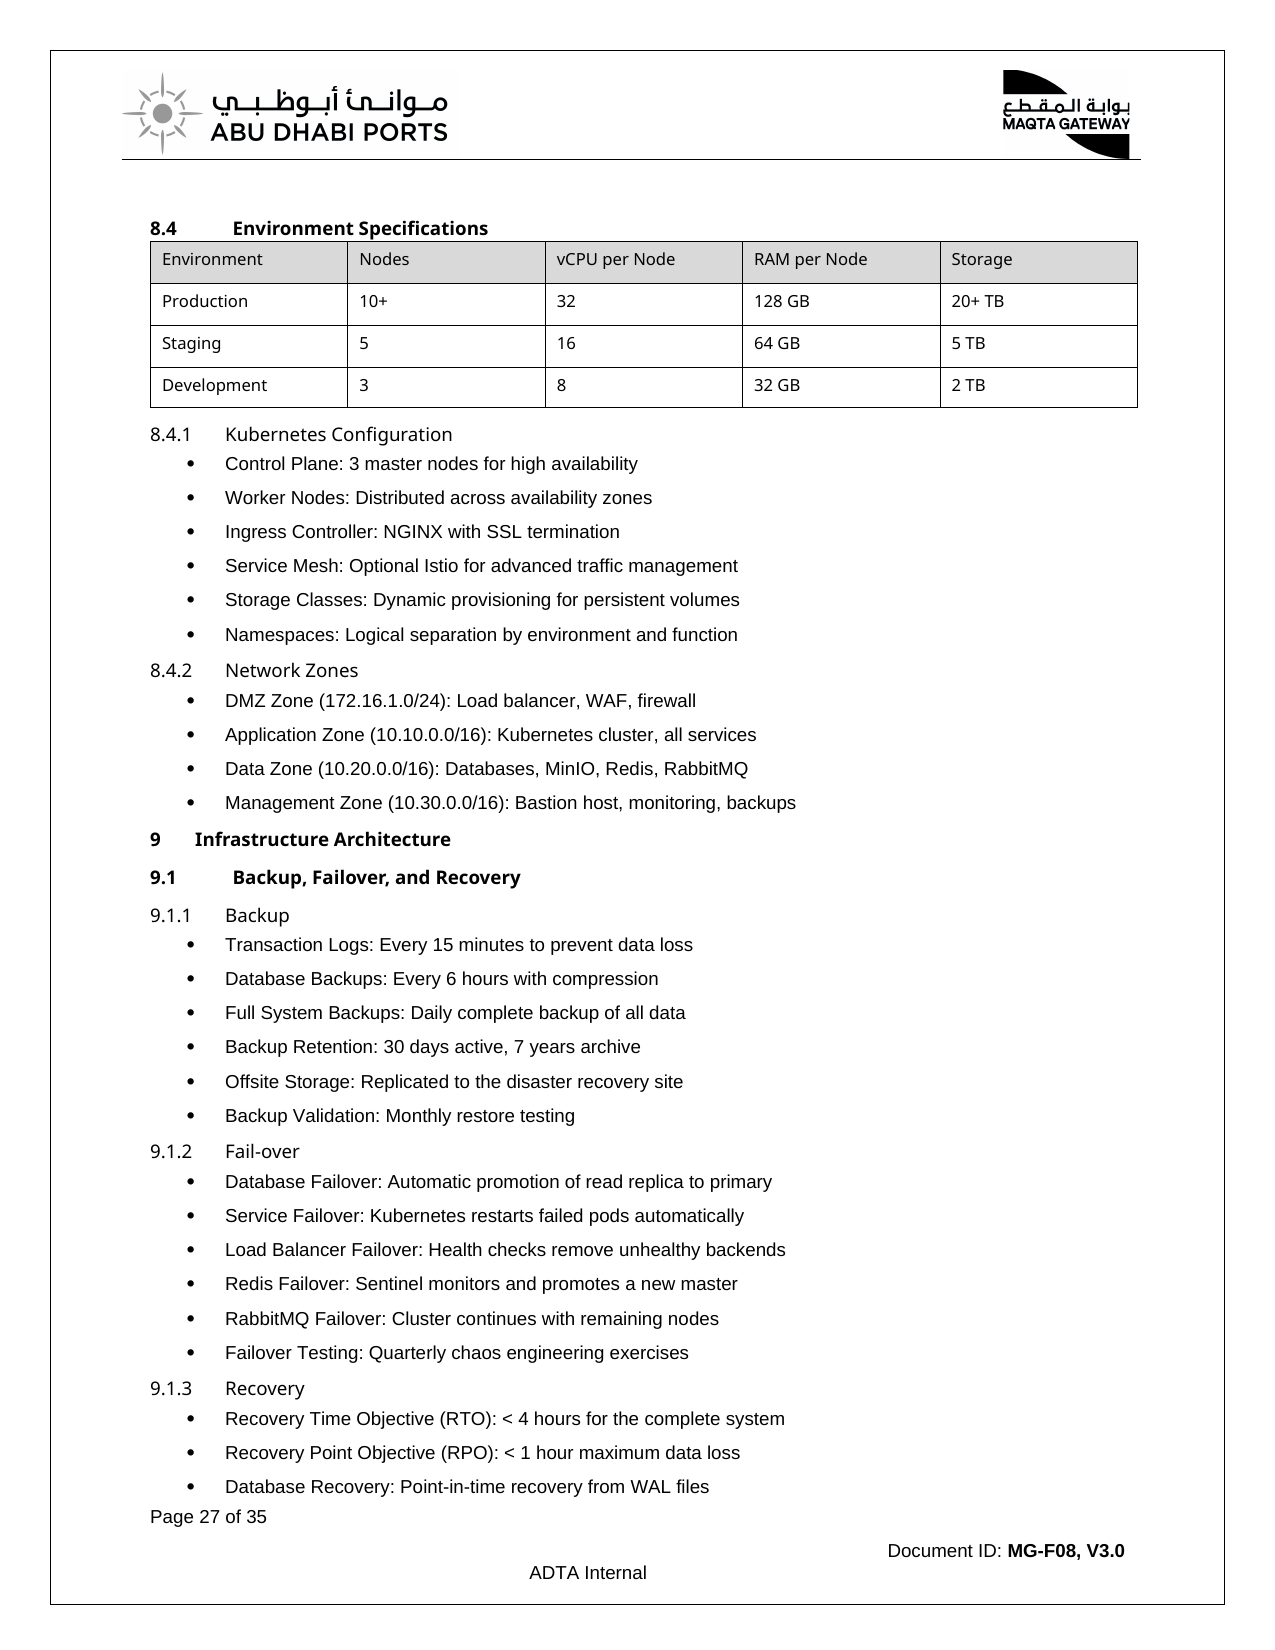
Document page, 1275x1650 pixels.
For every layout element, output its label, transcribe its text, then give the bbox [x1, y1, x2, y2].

table_cell 20+ TB [941, 284, 1137, 325]
table_cell Production [151, 284, 347, 325]
table_cell 2 TB [941, 368, 1137, 407]
list Transaction Logs: Every 15 minutes to prevent data loss [187, 934, 1125, 956]
table_cell 32 GB [743, 368, 940, 407]
subtitle Fail-over [150, 1139, 1125, 1164]
table_cell 5 [348, 326, 545, 367]
picture [121, 70, 459, 159]
list Failover Testing: Quarterly chaos engineering exercises [187, 1341, 1125, 1363]
list Database Recovery: Point-in-time recovery from WAL files [187, 1476, 1125, 1497]
subtitle Backup, Failover, and Recovery [150, 864, 1125, 889]
list Database Failover: Automatic promotion of read replica to primary [187, 1171, 1125, 1192]
subtitle Network Zones [150, 658, 1125, 683]
table_cell 128 GB [743, 284, 940, 325]
list Backup Retention: 30 days active, 7 years archive [187, 1036, 1125, 1058]
subtitle Recovery [150, 1376, 1125, 1401]
table_header vCPU per Node [546, 242, 742, 283]
table_cell 32 [546, 284, 742, 325]
list Offsite Storage: Replicated to the disaster recovery site [187, 1071, 1125, 1092]
table_header Storage [941, 242, 1137, 283]
table_cell Development [151, 368, 347, 407]
table_cell 16 [546, 326, 742, 367]
list Redis Failover: Sentinel monitors and promotes a new master [187, 1273, 1125, 1295]
subtitle Kubernetes Configuration [150, 421, 1125, 446]
list Control Plane: 3 master nodes for high availability [187, 453, 1125, 474]
table_cell 10+ [348, 284, 545, 325]
list Service Mesh: Optional Istio for advanced traffic management [187, 555, 1125, 577]
table_cell Staging [151, 326, 347, 367]
list Application Zone (10.10.0.0/16): Kubernetes cluster, all services [187, 723, 1125, 745]
table_cell 8 [546, 368, 742, 407]
list Namespaces: Logical separation by environment and function [187, 623, 1125, 645]
list Full System Backups: Daily complete backup of all data [187, 1002, 1125, 1024]
subtitle Backup [150, 902, 1125, 928]
list Database Backups: Every 6 hours with compression [187, 968, 1125, 990]
list Service Failover: Kubernetes restarts failed pods automatically [187, 1205, 1125, 1226]
list RabbitMQ Failover: Cluster continues with remaining nodes [187, 1307, 1125, 1329]
list Load Balancer Failover: Health checks remove unhealthy backends [187, 1239, 1125, 1261]
list Ingress Controller: NGINX with SSL termination [187, 521, 1125, 543]
list Backup Validation: Monthly restore testing [187, 1105, 1125, 1126]
picture [1003, 70, 1130, 159]
table_cell 3 [348, 368, 545, 407]
list Recovery Point Objective (RPO): < 1 hour maximum data loss [187, 1442, 1125, 1463]
list DMZ Zone (172.16.1.0/24): Load balancer, WAF, firewall [187, 689, 1125, 711]
table_cell 5 TB [941, 326, 1137, 367]
table_cell 64 GB [743, 326, 940, 367]
subtitle Environment Specifications [150, 215, 1125, 241]
list Recovery Time Objective (RTO): < 4 hours for the complete system [187, 1407, 1125, 1429]
subtitle Infrastructure Architecture [150, 826, 1125, 852]
list Storage Classes: Dynamic provisioning for persistent volumes [187, 589, 1125, 611]
table_header Nodes [348, 242, 545, 283]
list Management Zone (10.30.0.0/16): Bastion host, monitoring, backups [187, 792, 1125, 813]
list Data Zone (10.20.0.0/16): Databases, MinIO, Redis, RabbitMQ [187, 758, 1125, 779]
table_header RAM per Node [743, 242, 940, 283]
table_header Environment [151, 242, 347, 283]
list Worker Nodes: Distributed across availability zones [187, 487, 1125, 508]
